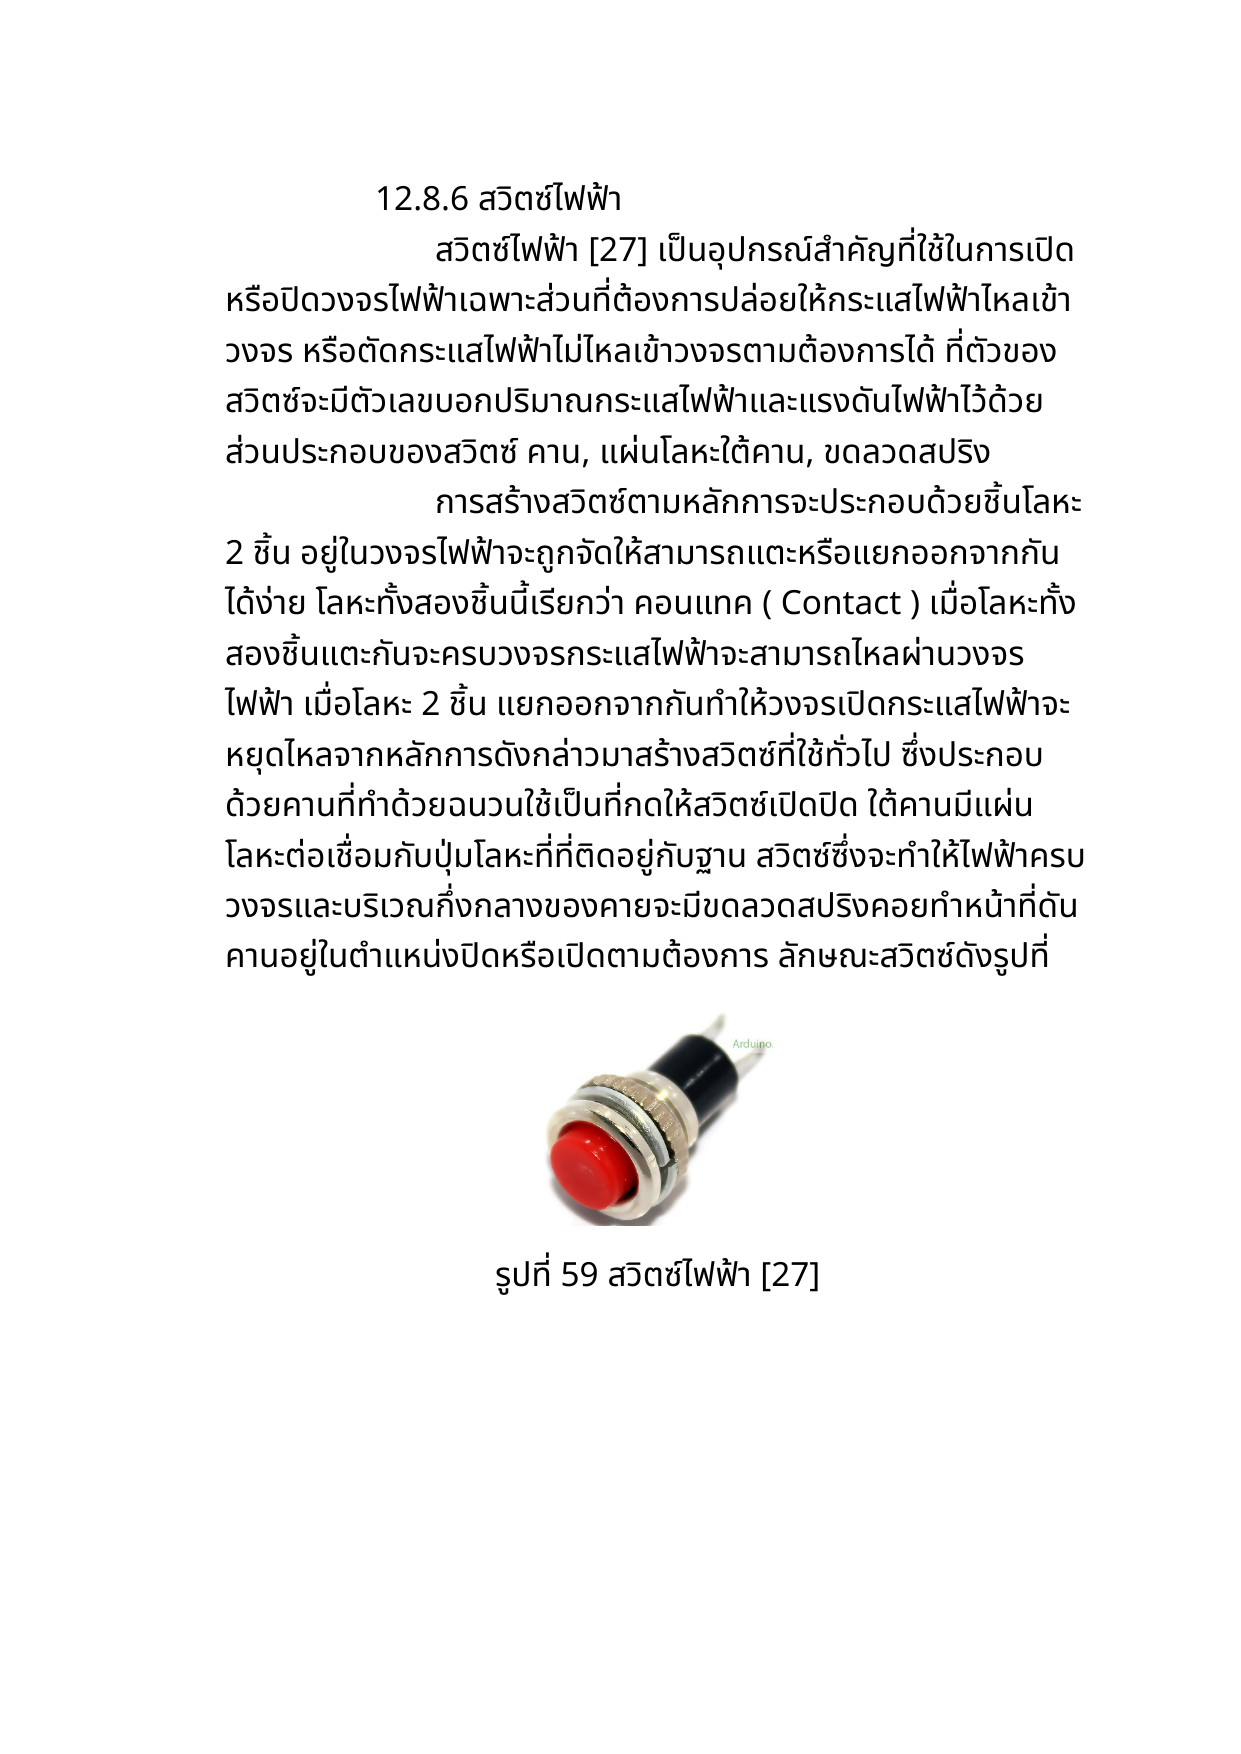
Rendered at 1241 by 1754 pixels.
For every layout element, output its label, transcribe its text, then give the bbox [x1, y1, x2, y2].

text การสร้างสวิตซ์ตามหลักการจะประกอบด้วยชิ้นโลหะ 2 ชิ้น อยู่ในวงจรไฟฟ้าจะถูกจัดให้สามารถแตะหรือแยกออกจากกันได้ง่าย โลหะทั้งสองชิ้นนี้เรียกว่า คอนแทค ( Contact ) เมื่อโลหะทั้งสองชิ้นแตะกันจะครบวงจรกระแสไฟฟ้าจะสามารถไหลผ่านวงจรไฟฟ้า เมื่อโลหะ 2 ชิ้น แยกออกจากกันทำให้วงจรเปิดกระแสไฟฟ้าจะหยุดไหลจากหลักการดังกล่าวมาสร้างสวิตซ์ที่ใช้ทั่วไป ซึ่งประกอบด้วยคานที่ทำด้วยฉนวนใช้เป็นที่กดให้สวิตซ์เปิดปิด ใต้คานมีแผ่นโลหะต่อเชื่อมกับปุ่มโลหะที่ที่ติดอยู่กับฐาน สวิตซ์ซึ่งจะทำให้ไฟฟ้าครบวงจรและบริเวณกึ่งกลางของคายจะมีขดลวดสปริงคอยทำหน้าที่ดันคานอยู่ในตำแหน่งปิดหรือเปิดตามต้องการ ลักษณะสวิตซ์ดังรูปที่ [225, 478, 1090, 983]
text สวิตซ์ไฟฟ้า [27] เป็นอุปกรณ์สำคัญที่ใช้ในการเปิดหรือปิดวงจรไฟฟ้าเฉพาะส่วนที่ต้องการปล่อยให้กระแสไฟฟ้าไหลเข้าวงจร หรือตัดกระแสไฟฟ้าไม่ไหลเข้าวงจรตามต้องการได้ ที่ตัวของสวิตซ์จะมีตัวเลขบอกปริมาณกระแสไฟฟ้าและแรงดันไฟฟ้าไว้ด้วย ส่วนประกอบของสวิตซ์ คาน, แผ่นโลหะใต้คาน, ขดลวดสปริง [225, 226, 1090, 478]
picture [542, 1007, 773, 1226]
text 12.8.6 สวิตซ์ไฟฟ้า [225, 175, 1090, 226]
text รูปที่ 59 สวิตซ์ไฟฟ้า [27] [225, 1251, 1090, 1301]
